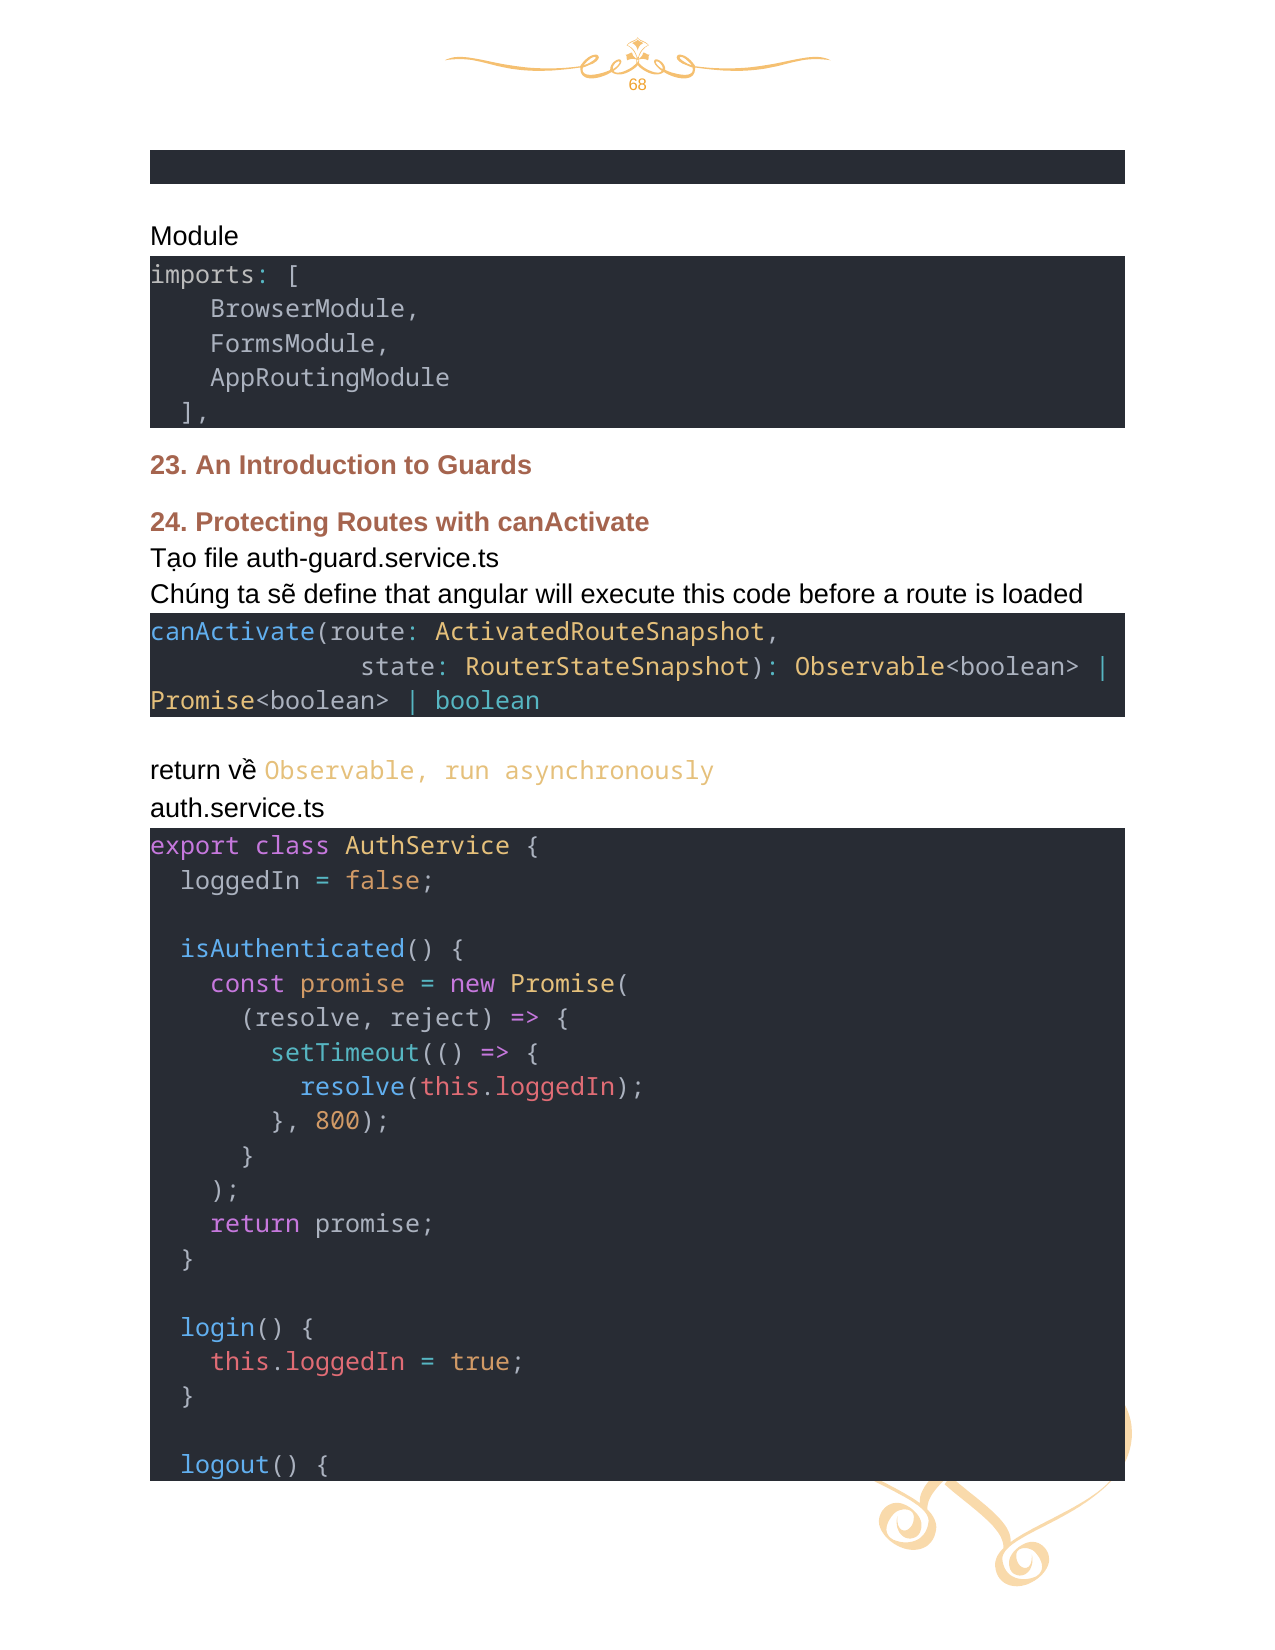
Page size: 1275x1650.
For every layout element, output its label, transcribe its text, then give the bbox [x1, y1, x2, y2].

text 24. Protecting Routes with canActivate [150, 506, 1125, 537]
text Tạo file auth-guard.service.ts [150, 542, 1125, 573]
text Module [150, 220, 1125, 252]
text login() { [150, 1309, 1125, 1343]
text return promise; [150, 1206, 1125, 1240]
text this.loggedIn = true; [150, 1343, 1125, 1378]
text auth.service.ts [150, 792, 1125, 823]
text canActivate(route: ActivatedRouteSnapshot, [150, 613, 1125, 648]
text BrowserModule, [150, 291, 1125, 325]
text export class AuthService { [150, 828, 1125, 862]
text const promise = new Promise( [150, 965, 1125, 999]
text return về Observable, run asynchronously [150, 753, 1125, 787]
text AppRoutingModule [150, 359, 1125, 394]
text loggedIn = false; [150, 862, 1125, 896]
text } [150, 1137, 1125, 1171]
text state: RouterStateSnapshot): Observable<boolean> | Promise<boolean> | boolean [150, 648, 1125, 717]
text } [150, 1378, 1125, 1412]
text resolve(this.loggedIn); [150, 1068, 1125, 1103]
text ); [150, 1171, 1125, 1206]
text imports: [ [150, 256, 1125, 291]
text isAuthenticated() { [150, 931, 1125, 965]
text ], [150, 394, 1125, 428]
text setTimeout(() => { [150, 1034, 1125, 1068]
text logout() { [150, 1446, 1125, 1481]
text Chúng ta sẽ define that angular will execute this code before a route is loaded [150, 578, 1125, 609]
text (resolve, reject) => { [150, 999, 1125, 1034]
text } [150, 1240, 1125, 1274]
text }, 800); [150, 1103, 1125, 1137]
text 23. An Introduction to Guards [150, 449, 1125, 480]
text FormsModule, [150, 325, 1125, 359]
